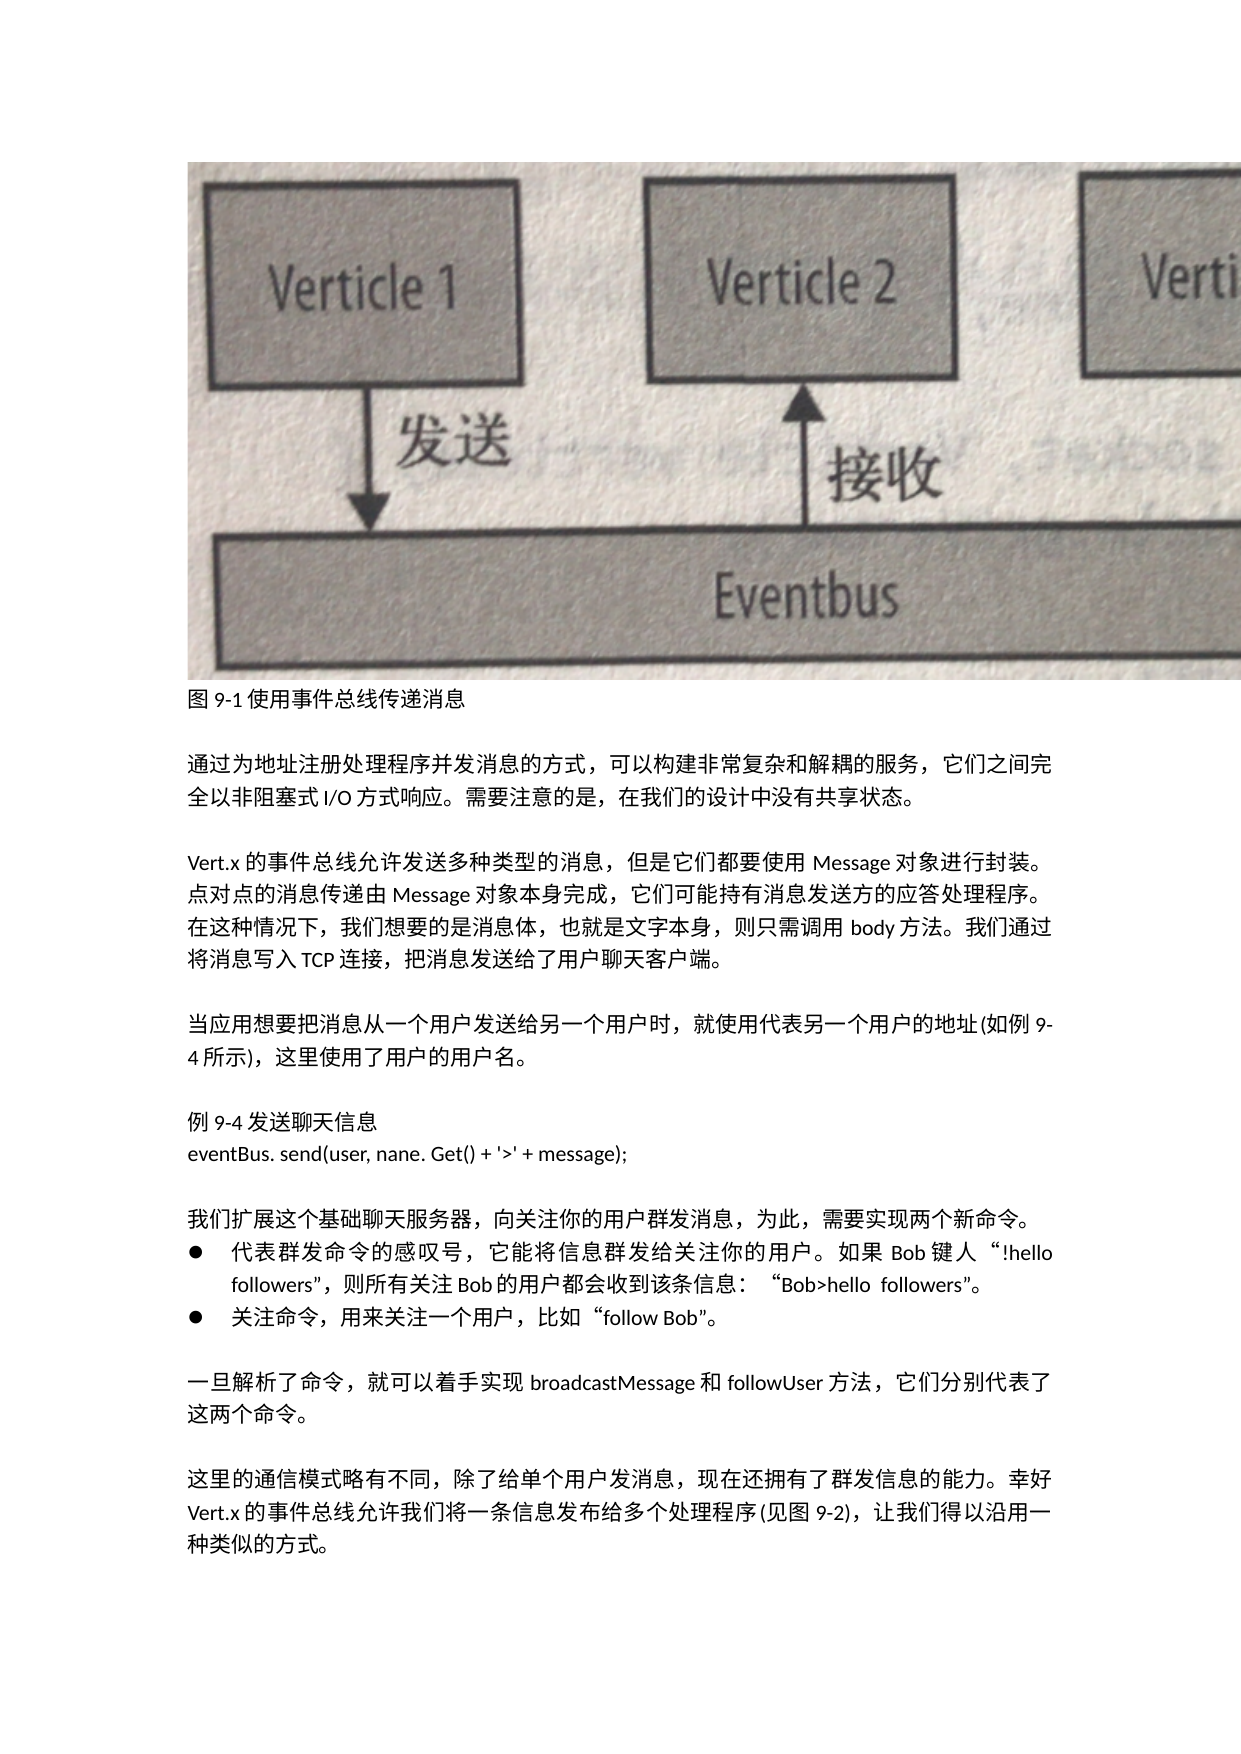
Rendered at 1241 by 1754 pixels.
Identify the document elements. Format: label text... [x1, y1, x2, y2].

text 例9-4发送聊天信息 [187, 1104, 1053, 1137]
text 这里的通信模式略有不同，除了给单个用户发消息，现在还拥有了群发信息的能力。幸好，Vert.x的事件总线允许我们将一条信息发布给多个处理程序(见图9-2)，让我们得以沿用一种类似的方式。 [187, 1462, 1053, 1559]
text 图9-1使用事件总线传递消息 [187, 682, 1053, 714]
text Vert.x的事件总线允许发送多种类型的消息，但是它们都要使用Message对象进行封装。点对点的消息传递由Message对象本身完成，它们可能持有消息发送方的应答处理程序。在这种情况下，我们想要的是消息体，也就是文字本身，则只需调用body方法。我们通过将消息写入TCP连接，把消息发送给了用户聊天客户端。 [187, 844, 1053, 974]
list 代表群发命令的感叹号，它能将信息群发给关注你的用户。如果Bob键人“!hello followers”，则所有关注Bob的用户都会收到该条信息：“Bob>hello followers”。 [187, 1234, 1053, 1299]
text 我们扩展这个基础聊天服务器，向关注你的用户群发消息，为此，需要实现两个新命令。 [187, 1202, 1053, 1234]
text 当应用想要把消息从一个用户发送给另一个用户时，就使用代表另一个用户的地址(如例9-4所示)，这里使用了用户的用户名。 [187, 1007, 1053, 1072]
text 一旦解析了命令，就可以着手实现broadcastMessage和followUser方法，它们分别代表了这两个命令。 [187, 1364, 1053, 1429]
picture [187, 162, 1241, 680]
list 关注命令，用来关注一个用户，比如“follow Bob”。 [187, 1299, 1053, 1332]
text eventBus. send(user, nane. Get() + '>' + message); [187, 1137, 1053, 1169]
text 通过为地址注册处理程序并发消息的方式，可以构建非常复杂和解耦的服务，它们之间完全以非阻塞式I/O方式响应。需要注意的是，在我们的设计中没有共享状态。 [187, 747, 1053, 812]
